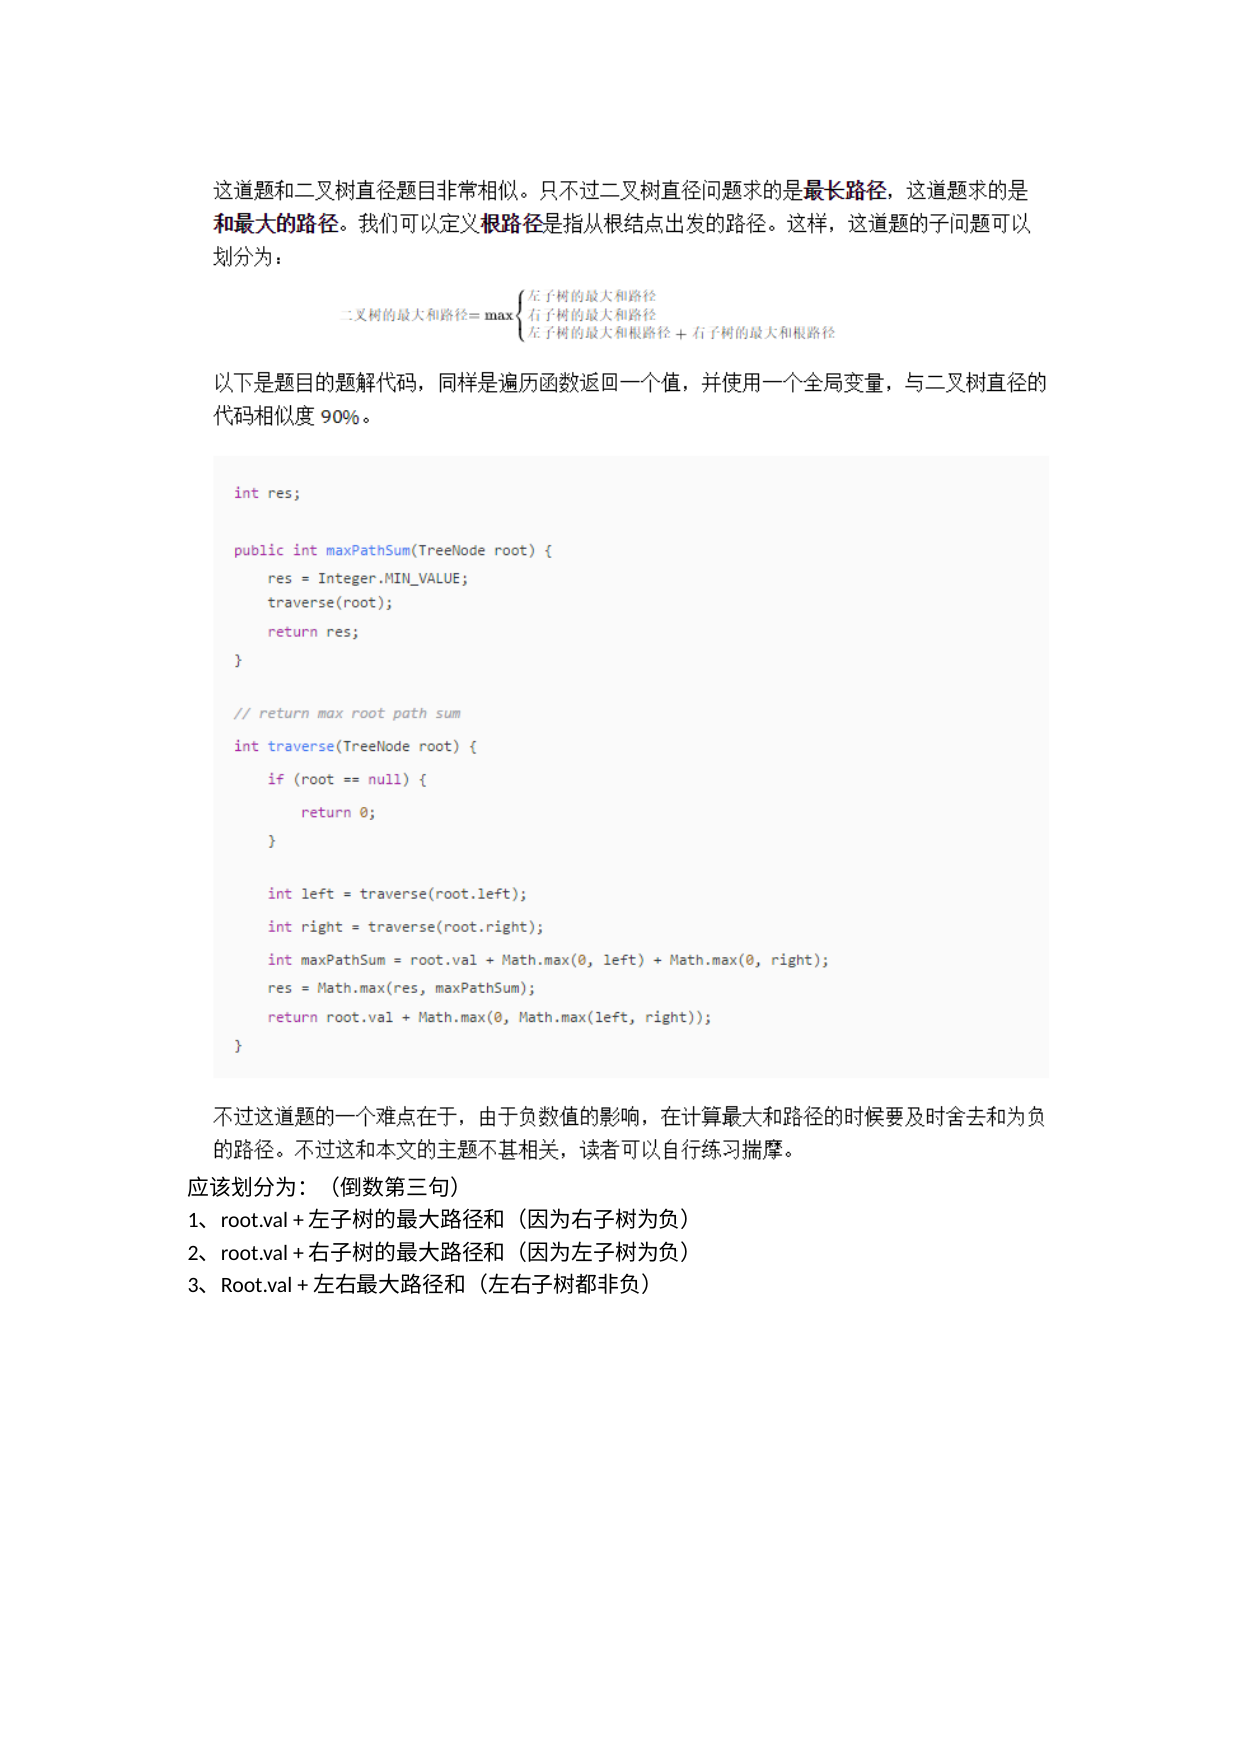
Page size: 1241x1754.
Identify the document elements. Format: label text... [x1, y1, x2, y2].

list root.val + 右子树的最大路径和（因为左子树为负） [187, 1234, 1053, 1267]
text 应该划分为：（倒数第三句） [187, 1169, 1053, 1202]
picture [187, 162, 1053, 1166]
list Root.val + 左右最大路径和（左右子树都非负） [187, 1267, 1053, 1299]
list root.val + 左子树的最大路径和（因为右子树为负） [187, 1202, 1053, 1234]
